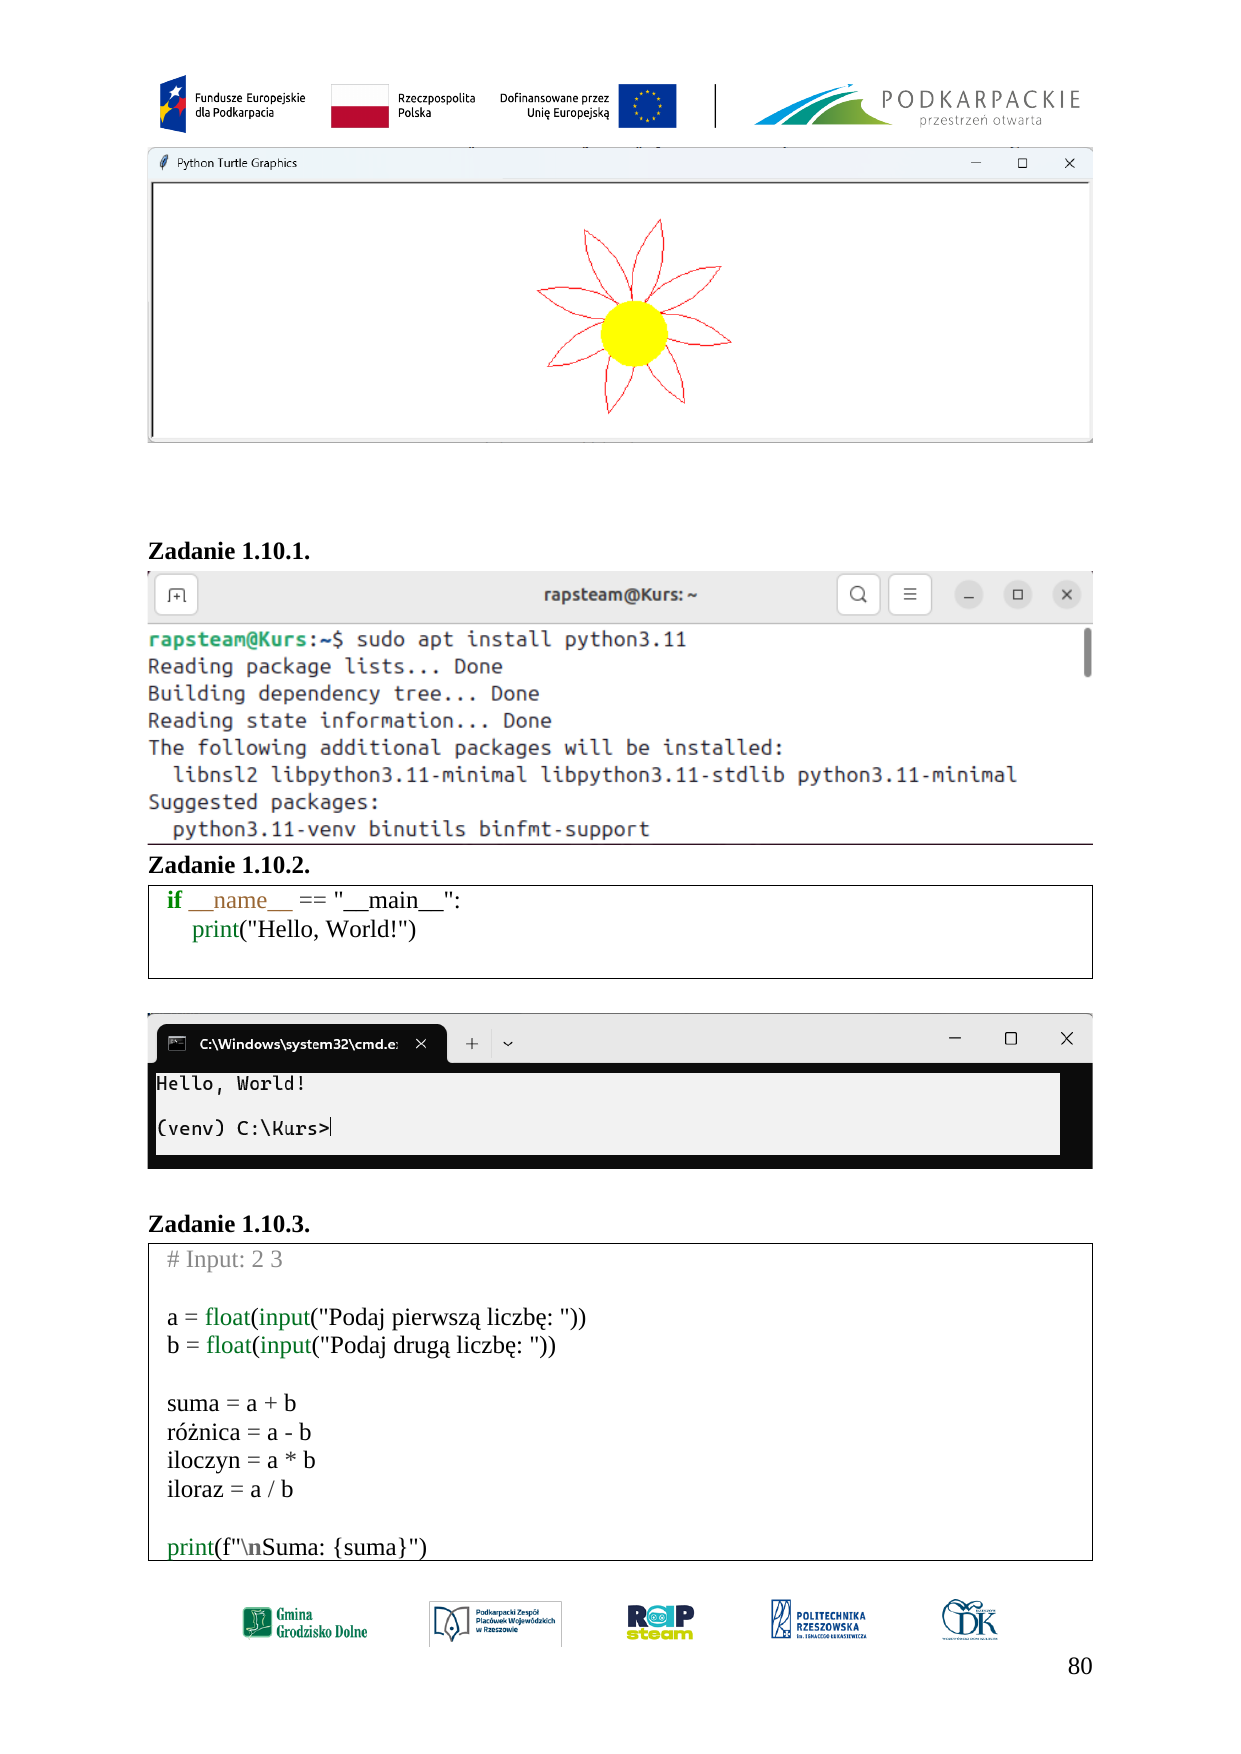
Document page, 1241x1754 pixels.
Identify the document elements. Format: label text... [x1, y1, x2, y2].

text Zadanie 1.10.2. [148, 850, 1092, 879]
picture [242, 1585, 998, 1652]
text Zadanie 1.10.1. [148, 536, 1092, 565]
table_header [149, 886, 1092, 978]
picture [147, 571, 1093, 845]
text Zadanie 1.10.3. [148, 1209, 1092, 1237]
table_header [149, 1244, 1092, 1560]
picture [147, 1013, 1093, 1169]
picture [147, 60, 1093, 462]
